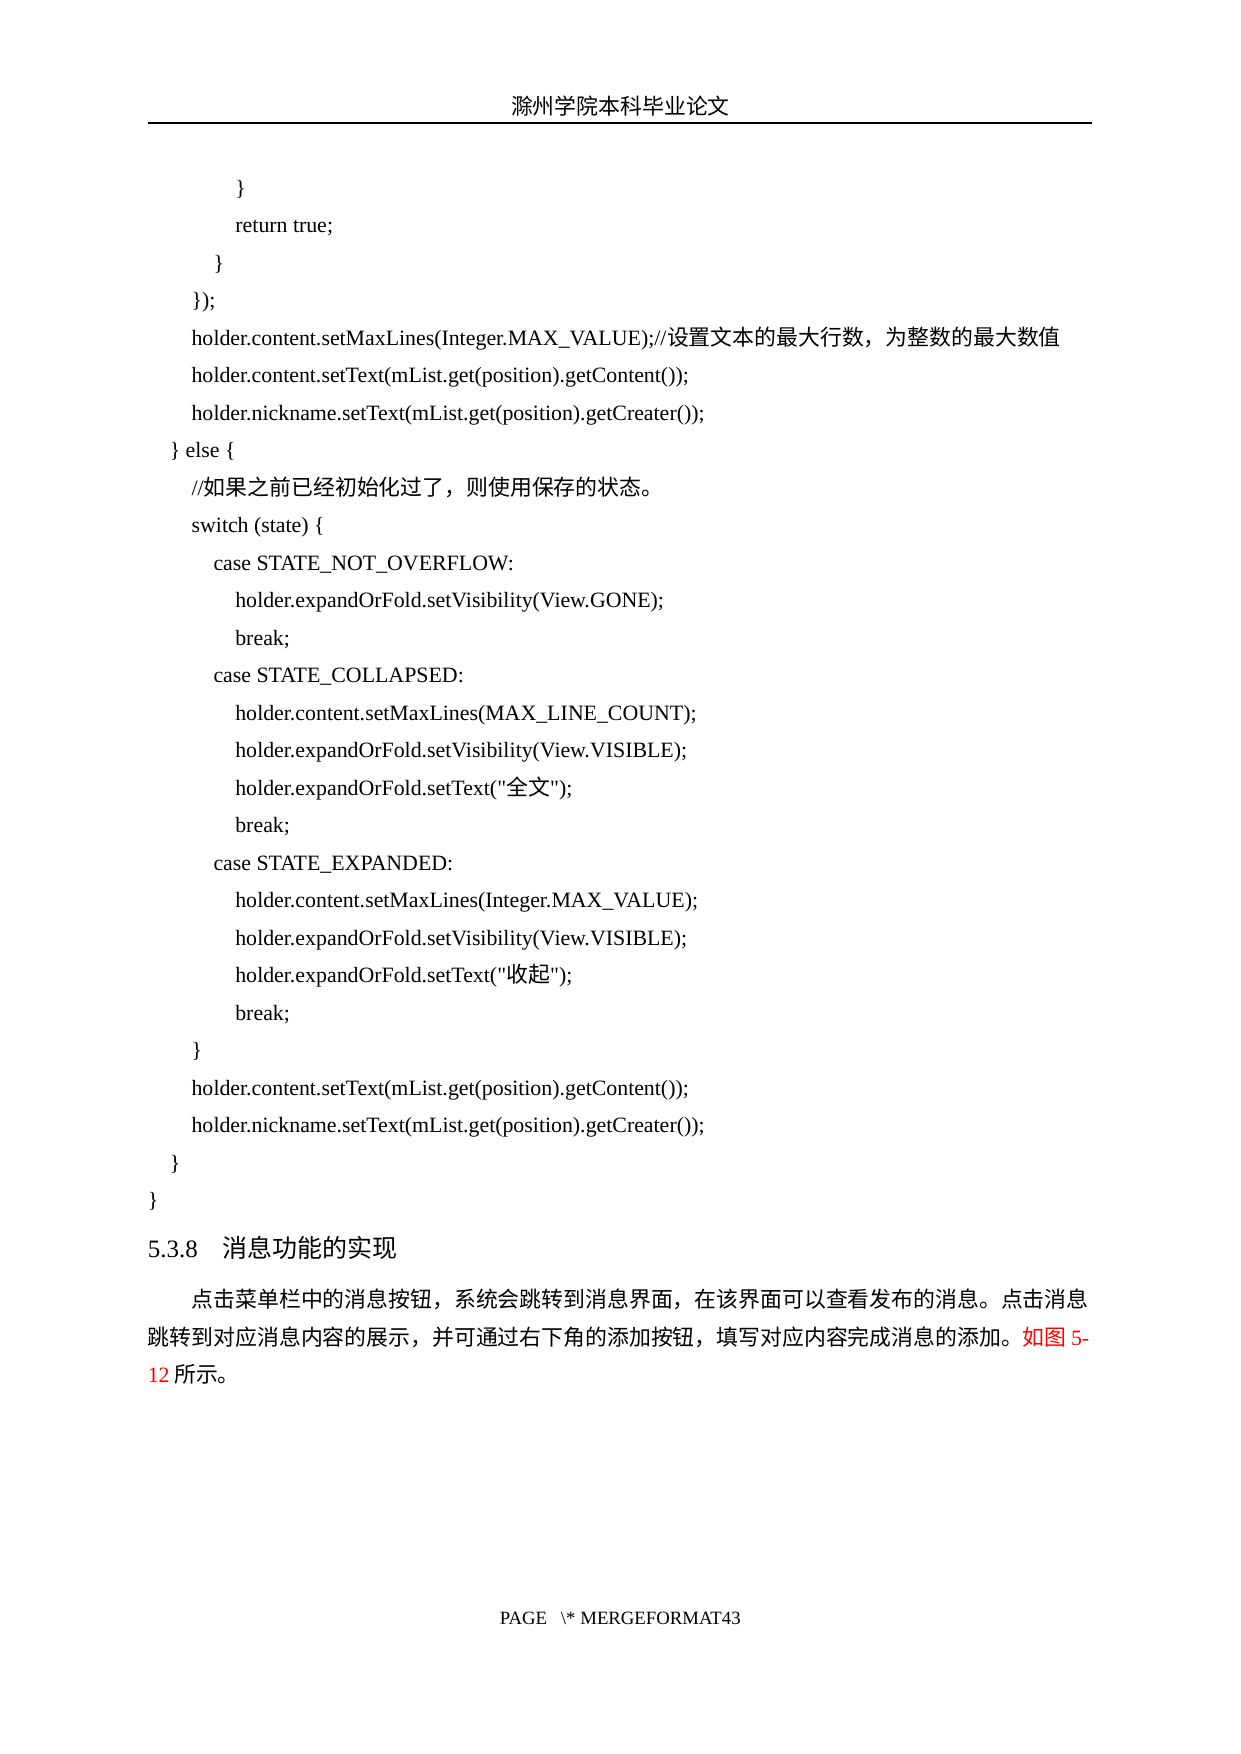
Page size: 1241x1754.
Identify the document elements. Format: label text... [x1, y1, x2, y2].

text holder.content.setMaxLines(MAX_LINE_COUNT); [148, 690, 1092, 728]
subtitle 消息功能的实现 [148, 1228, 1092, 1265]
text 点击菜单栏中的消息按钮，系统会跳转到消息界面，在该界面可以查看发布的消息。点击消息跳转到对应消息内容的展示，并可通过右下角的添加按钮，填写对应内容完成消息的添加。如图5-12所示。 [148, 1278, 1092, 1390]
text } [148, 165, 1092, 203]
text holder.nickname.setText(mList.get(position).getCreater()); [148, 390, 1092, 428]
text break; [148, 990, 1092, 1028]
text holder.expandOrFold.setVisibility(View.GONE); [148, 578, 1092, 615]
text } [148, 1028, 1092, 1065]
text holder.expandOrFold.setVisibility(View.VISIBLE); [148, 915, 1092, 953]
text case STATE_NOT_OVERFLOW: [148, 540, 1092, 578]
text } [148, 1140, 1092, 1178]
text holder.content.setMaxLines(Integer.MAX_VALUE);//设置文本的最大行数，为整数的最大数值 [148, 315, 1092, 353]
text break; [148, 803, 1092, 840]
text //如果之前已经初始化过了，则使用保存的状态。 [148, 465, 1092, 503]
text holder.nickname.setText(mList.get(position).getCreater()); [148, 1103, 1092, 1140]
text holder.content.setText(mList.get(position).getContent()); [148, 353, 1092, 390]
text holder.content.setText(mList.get(position).getContent()); [148, 1065, 1092, 1103]
text } else { [148, 428, 1092, 465]
text } [148, 1178, 1092, 1215]
text case STATE_COLLAPSED: [148, 653, 1092, 690]
text holder.content.setMaxLines(Integer.MAX_VALUE); [148, 878, 1092, 915]
text case STATE_EXPANDED: [148, 840, 1092, 878]
text holder.expandOrFold.setVisibility(View.VISIBLE); [148, 728, 1092, 765]
text return true; [148, 203, 1092, 240]
text holder.expandOrFold.setText("全文"); [148, 765, 1092, 803]
text break; [148, 615, 1092, 653]
text }); [148, 278, 1092, 315]
text holder.expandOrFold.setText("收起"); [148, 953, 1092, 990]
text } [148, 240, 1092, 278]
text switch (state) { [148, 503, 1092, 540]
